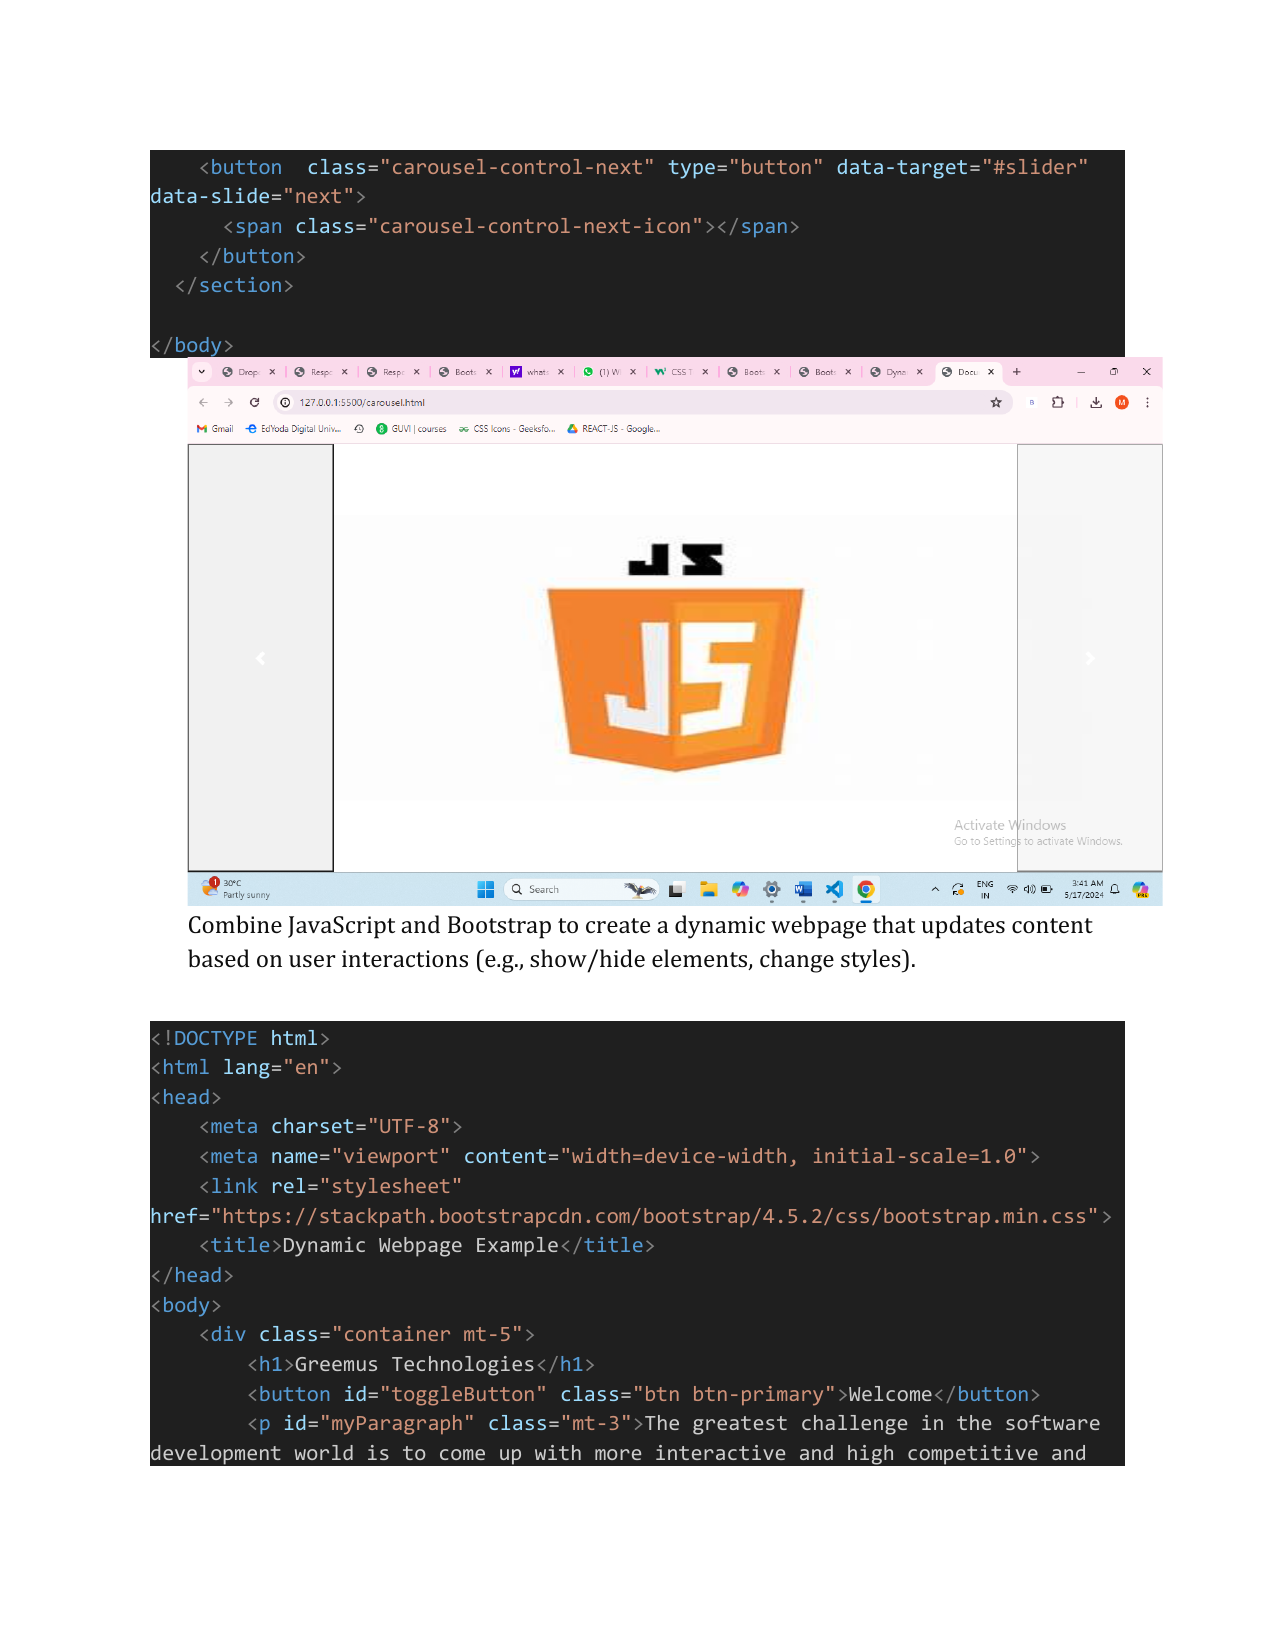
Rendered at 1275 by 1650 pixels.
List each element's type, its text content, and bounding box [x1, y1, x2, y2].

text <div class="container mt-5"> [150, 1318, 1125, 1347]
text <body> [150, 1288, 1125, 1318]
text <html lang="en"> [150, 1051, 1125, 1080]
text <link rel="stylesheet" href="https://stackpath.bootstrapcdn.com/bootstrap/4.5.2/css/bootstrap.min.css"> [150, 1169, 1125, 1229]
text </button> [150, 239, 1125, 269]
text <meta name="viewport" content="width=device-width, initial-scale=1.0"> [150, 1139, 1125, 1169]
text <meta charset="UTF-8"> [150, 1110, 1125, 1139]
text <span class="carousel-control-next-icon"></span> [150, 209, 1125, 239]
text <button id="toggleButton" class="btn btn-primary">Welcome</button> [150, 1377, 1125, 1407]
text <h1>Greemus Technologies</h1> [150, 1347, 1125, 1377]
text <head> [150, 1080, 1125, 1110]
text <button class="carousel-control-next" type="button" data-target="#slider" data-slide="next"> [150, 150, 1125, 209]
text </section> [150, 269, 1125, 298]
text </body> [150, 328, 1125, 358]
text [150, 1407, 1125, 1466]
text <title>Dynamic Webpage Example</title> [150, 1229, 1125, 1258]
picture [187, 357, 1163, 906]
text </head> [150, 1258, 1125, 1288]
text <!DOCTYPE html> [150, 1021, 1125, 1051]
text Combine JavaScript and Bootstrap to create a dynamic webpage that updates content based on user interactions (e.g., show/hide elements, change styles). [187, 910, 1125, 973]
